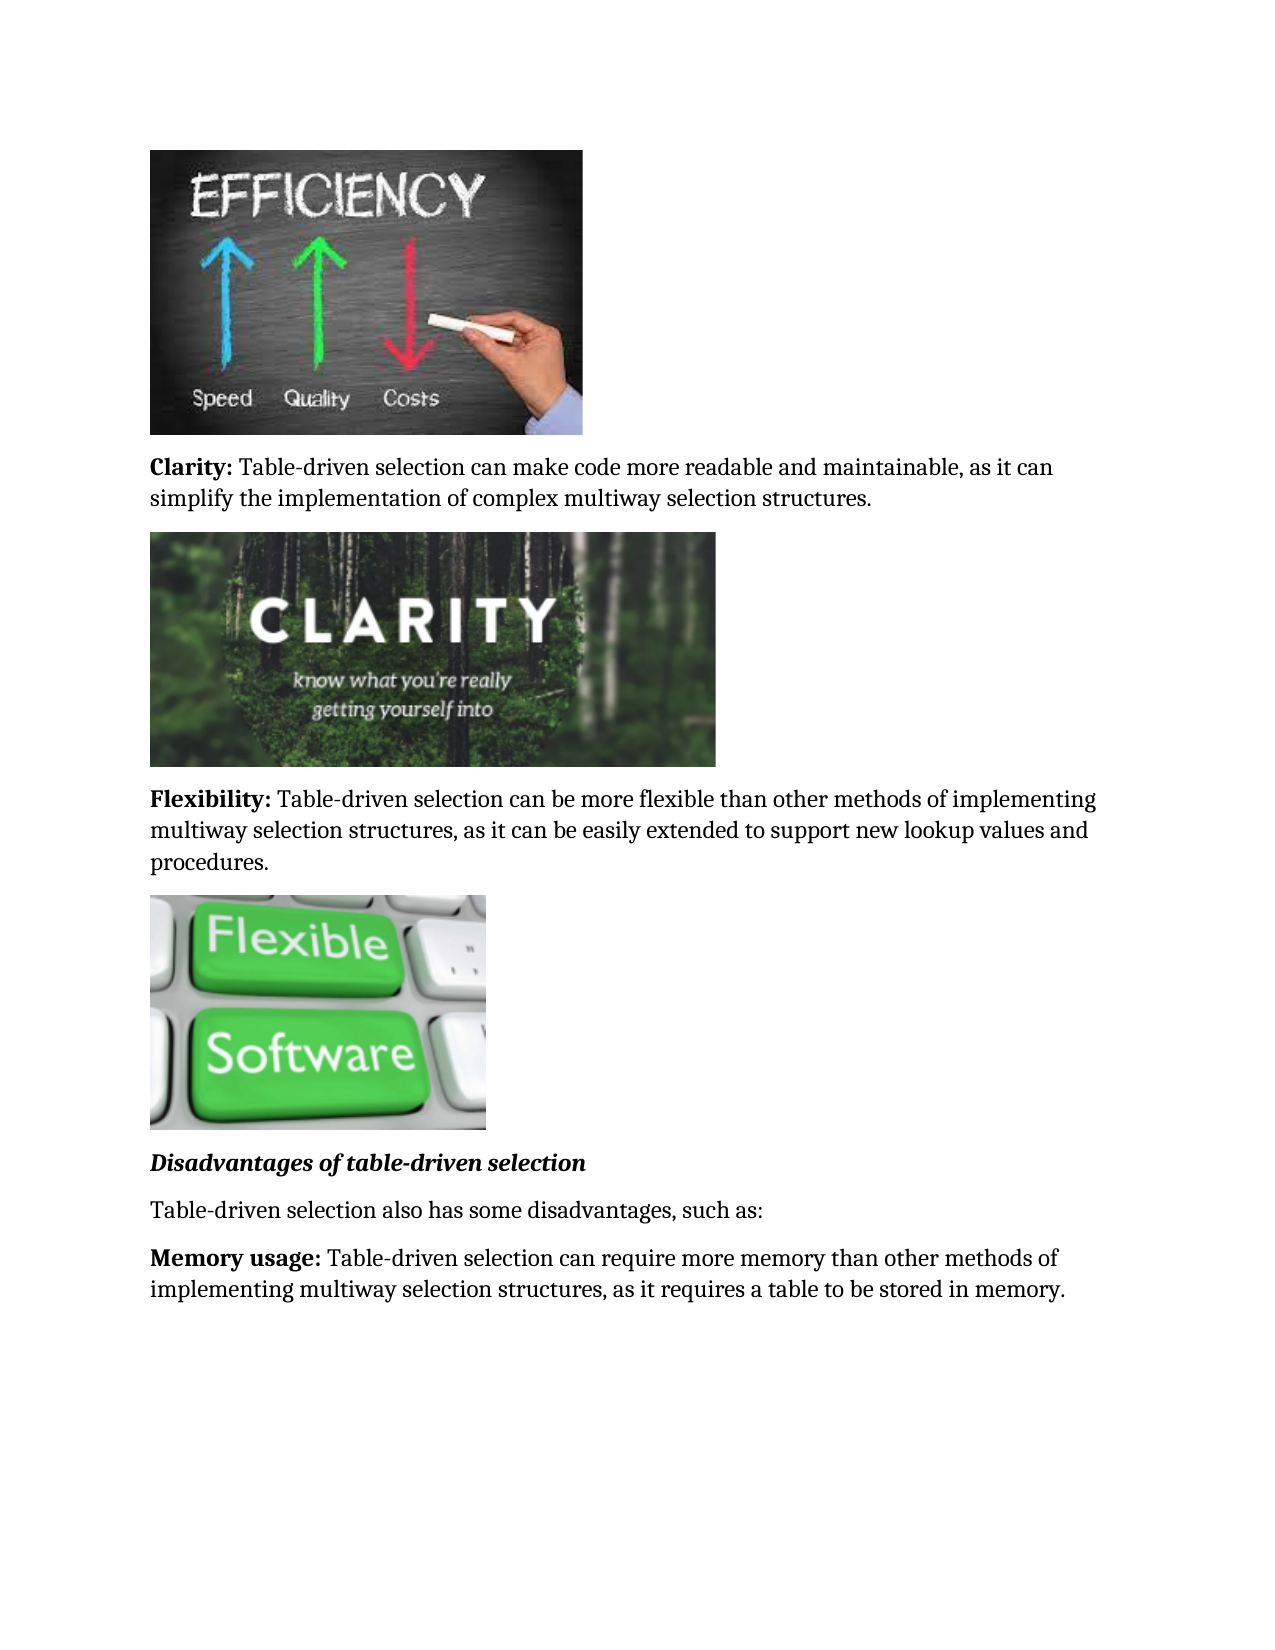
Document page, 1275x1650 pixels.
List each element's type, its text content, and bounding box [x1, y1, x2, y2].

picture [150, 150, 583, 435]
text Disadvantages of table-driven selection [150, 1148, 1125, 1177]
text Flexibility: Table-driven selection can be more flexible than other methods of implementing multiway selection structures, as it can be easily extended to support new lookup values and procedures. [150, 785, 1125, 876]
text Memory usage: Table-driven selection can require more memory than other methods of implementing multiway selection structures, as it requires a table to be stored in memory. [150, 1244, 1125, 1304]
picture [150, 532, 716, 767]
picture [150, 895, 486, 1130]
text Clarity: Table-driven selection can make code more readable and maintainable, as it can simplify the implementation of complex multiway selection structures. [150, 453, 1125, 513]
text Table-driven selection also has some disadvantages, such as: [150, 1196, 1125, 1225]
